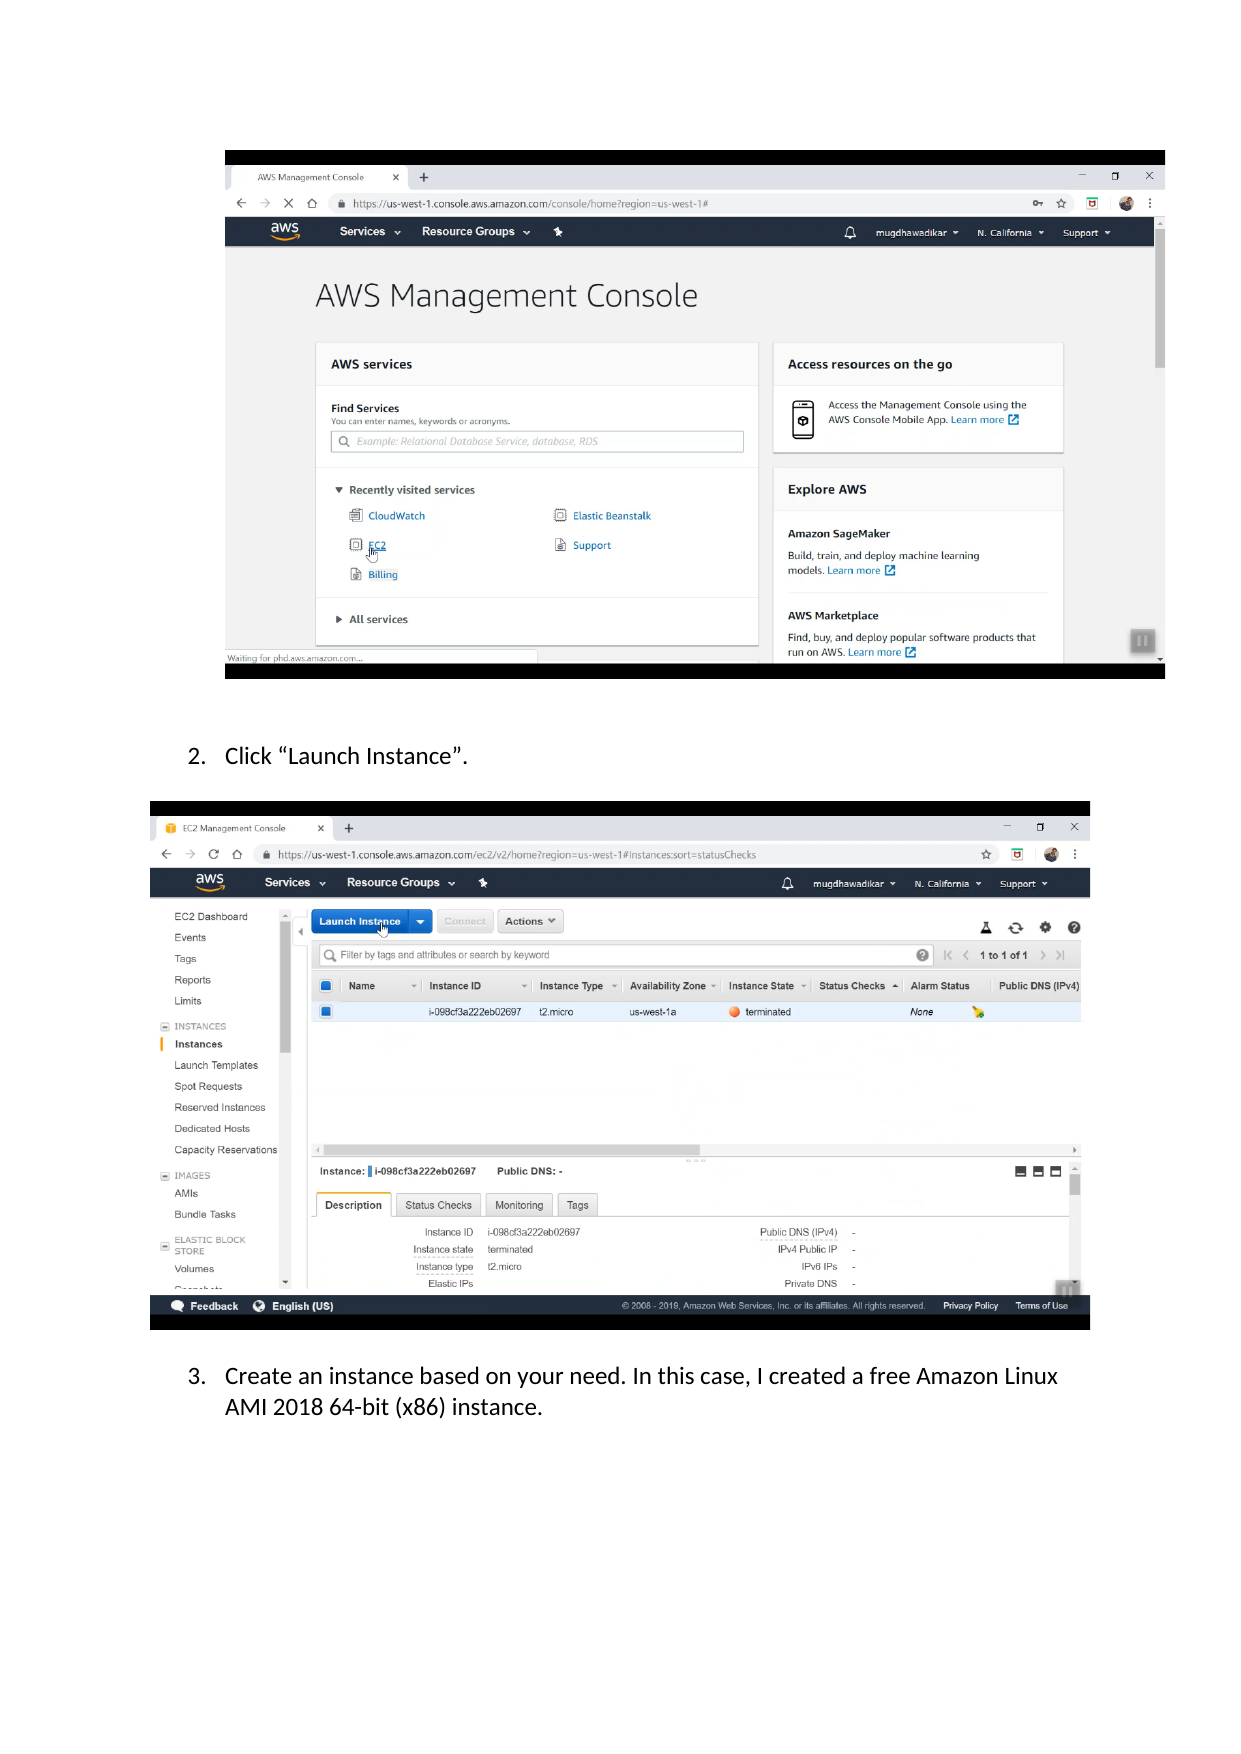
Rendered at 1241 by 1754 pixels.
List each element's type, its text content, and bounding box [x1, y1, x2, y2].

picture [225, 150, 1166, 679]
picture [150, 801, 1091, 1330]
list Click “Launch Instance”. [187, 740, 1090, 770]
list Create an instance based on your need. In this case, I created a free Amazon Linux AMI 2018 64-bit (x86) instance. [187, 1360, 1090, 1421]
